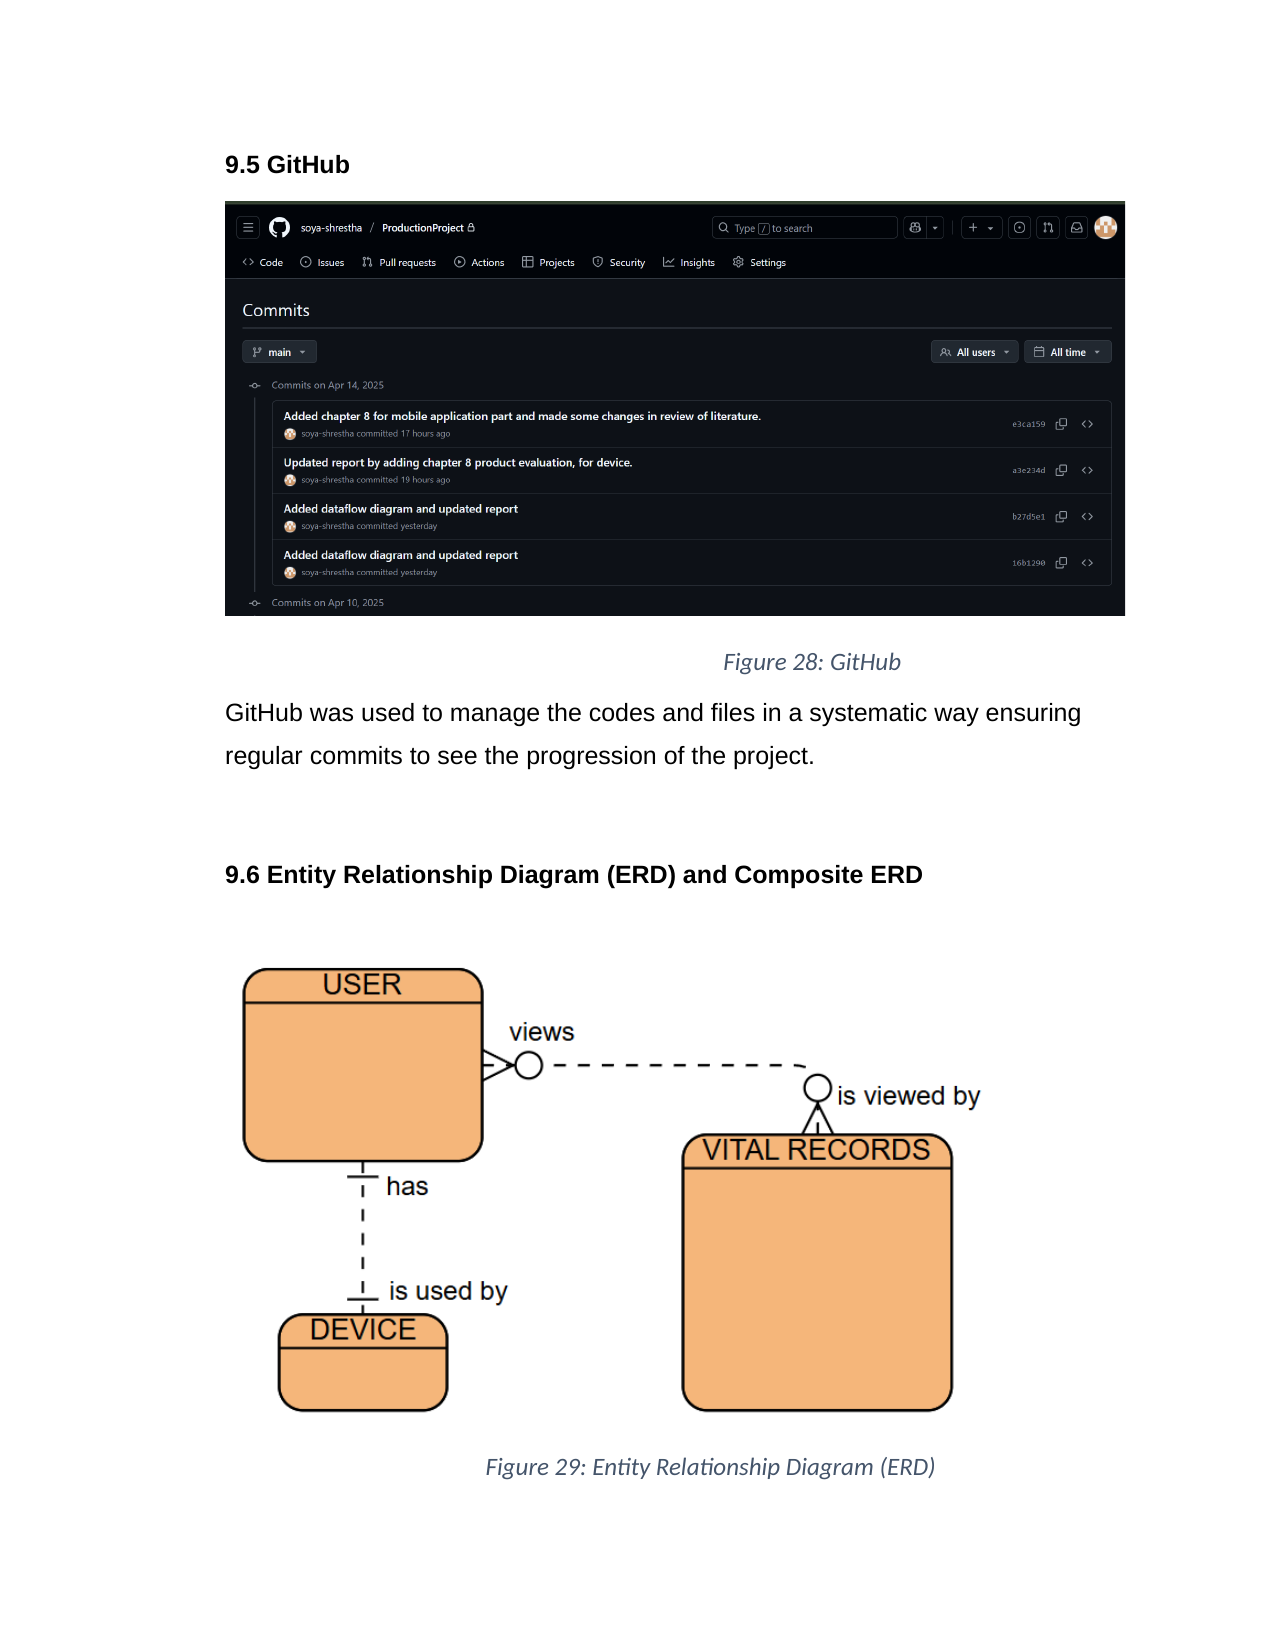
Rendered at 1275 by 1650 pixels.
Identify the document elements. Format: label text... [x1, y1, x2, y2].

subtitle 9.5 GitHub [225, 150, 1125, 179]
picture [225, 201, 1125, 616]
text Figure 29: Entity Relationship Diagram (ERD) [225, 1452, 1125, 1482]
text GitHub was used to manage the codes and files in a systematic way ensuring regular commits to see the progression of the project. [225, 697, 1125, 769]
subtitle 9.6 Entity Relationship Diagram (ERD) and Composite ERD [225, 860, 1125, 889]
text Figure 28: GitHub [225, 646, 1125, 677]
picture [225, 961, 998, 1433]
